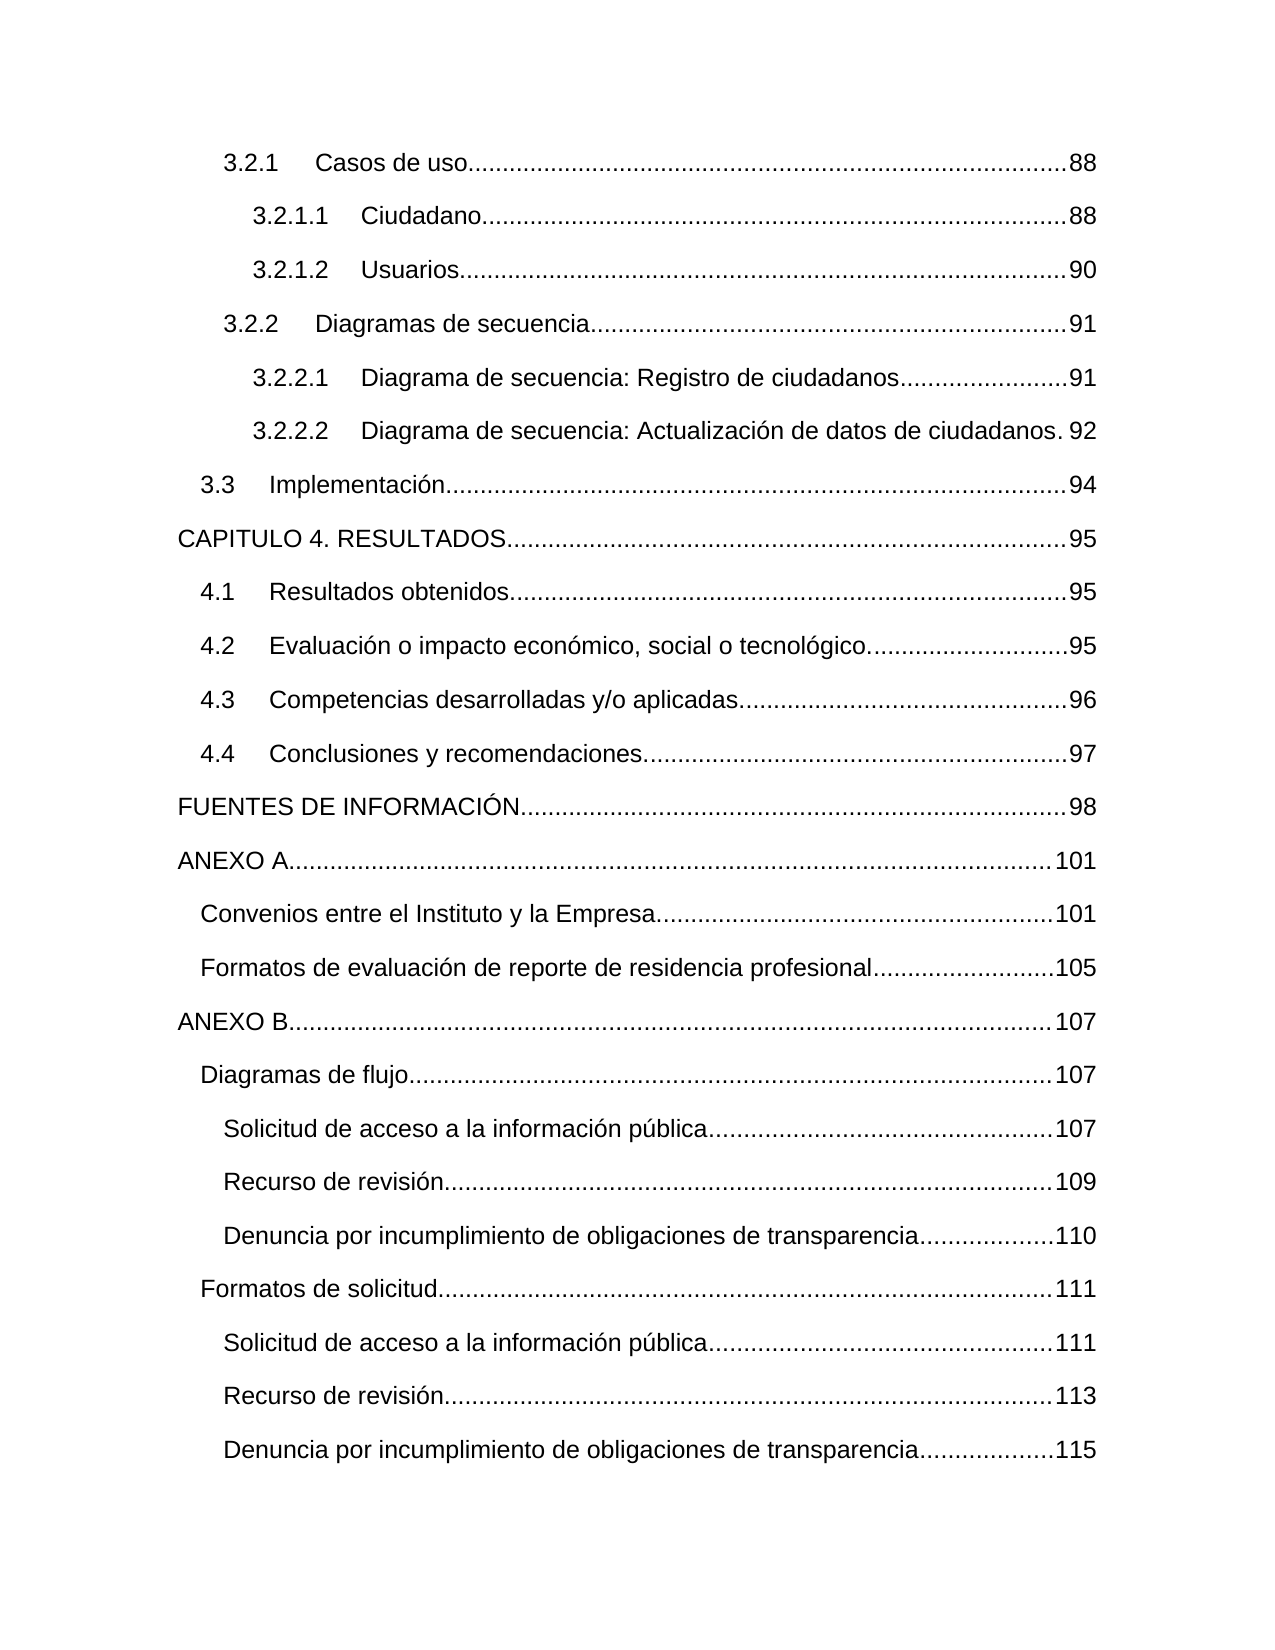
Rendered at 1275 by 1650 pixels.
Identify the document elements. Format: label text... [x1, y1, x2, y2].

text Recurso de revisión 109 [223, 1167, 1098, 1196]
text 4.2 Evaluación o impacto económico, social o tecnológico. 95 [200, 631, 1098, 660]
text 3.2.1.1 Ciudadano 88 [252, 201, 1098, 230]
text ANEXO B 107 [177, 1007, 1098, 1035]
text 4.3 Competencias desarrolladas y/o aplicadas. 96 [200, 685, 1098, 714]
text 3.2.2.1 Diagrama de secuencia: Registro de ciudadanos 91 [252, 363, 1098, 391]
text 3.2.2.2 Diagrama de secuencia: Actualización de datos de ciudadanos 92 [252, 416, 1098, 445]
text Recurso de revisión 113 [223, 1381, 1098, 1410]
text 4.1 Resultados obtenidos. 95 [200, 577, 1098, 606]
text 3.2.1.2 Usuarios 90 [252, 255, 1098, 284]
text 3.2.1 Casos de uso 88 [223, 148, 1098, 176]
text Formatos de evaluación de reporte de residencia profesional 105 [200, 953, 1098, 982]
text Solicitud de acceso a la información pública 107 [223, 1114, 1098, 1142]
text 4.4 Conclusiones y recomendaciones. 97 [200, 739, 1098, 767]
text Formatos de solicitud 111 [200, 1274, 1098, 1303]
text 3.2.2 Diagramas de secuencia 91 [223, 309, 1098, 338]
text Denuncia por incumplimiento de obligaciones de transparencia 110 [223, 1221, 1098, 1249]
text Denuncia por incumplimiento de obligaciones de transparencia 115 [223, 1435, 1098, 1464]
text 3.3 Implementación 94 [200, 470, 1098, 499]
text ANEXO A 101 [177, 846, 1098, 875]
text Convenios entre el Instituto y la Empresa. 101 [200, 899, 1098, 928]
text Solicitud de acceso a la información pública 111 [223, 1328, 1098, 1357]
text Diagramas de flujo 107 [200, 1060, 1098, 1089]
text FUENTES DE INFORMACIÓN 98 [177, 792, 1098, 821]
text CAPITULO 4. RESULTADOS 95 [177, 524, 1098, 553]
